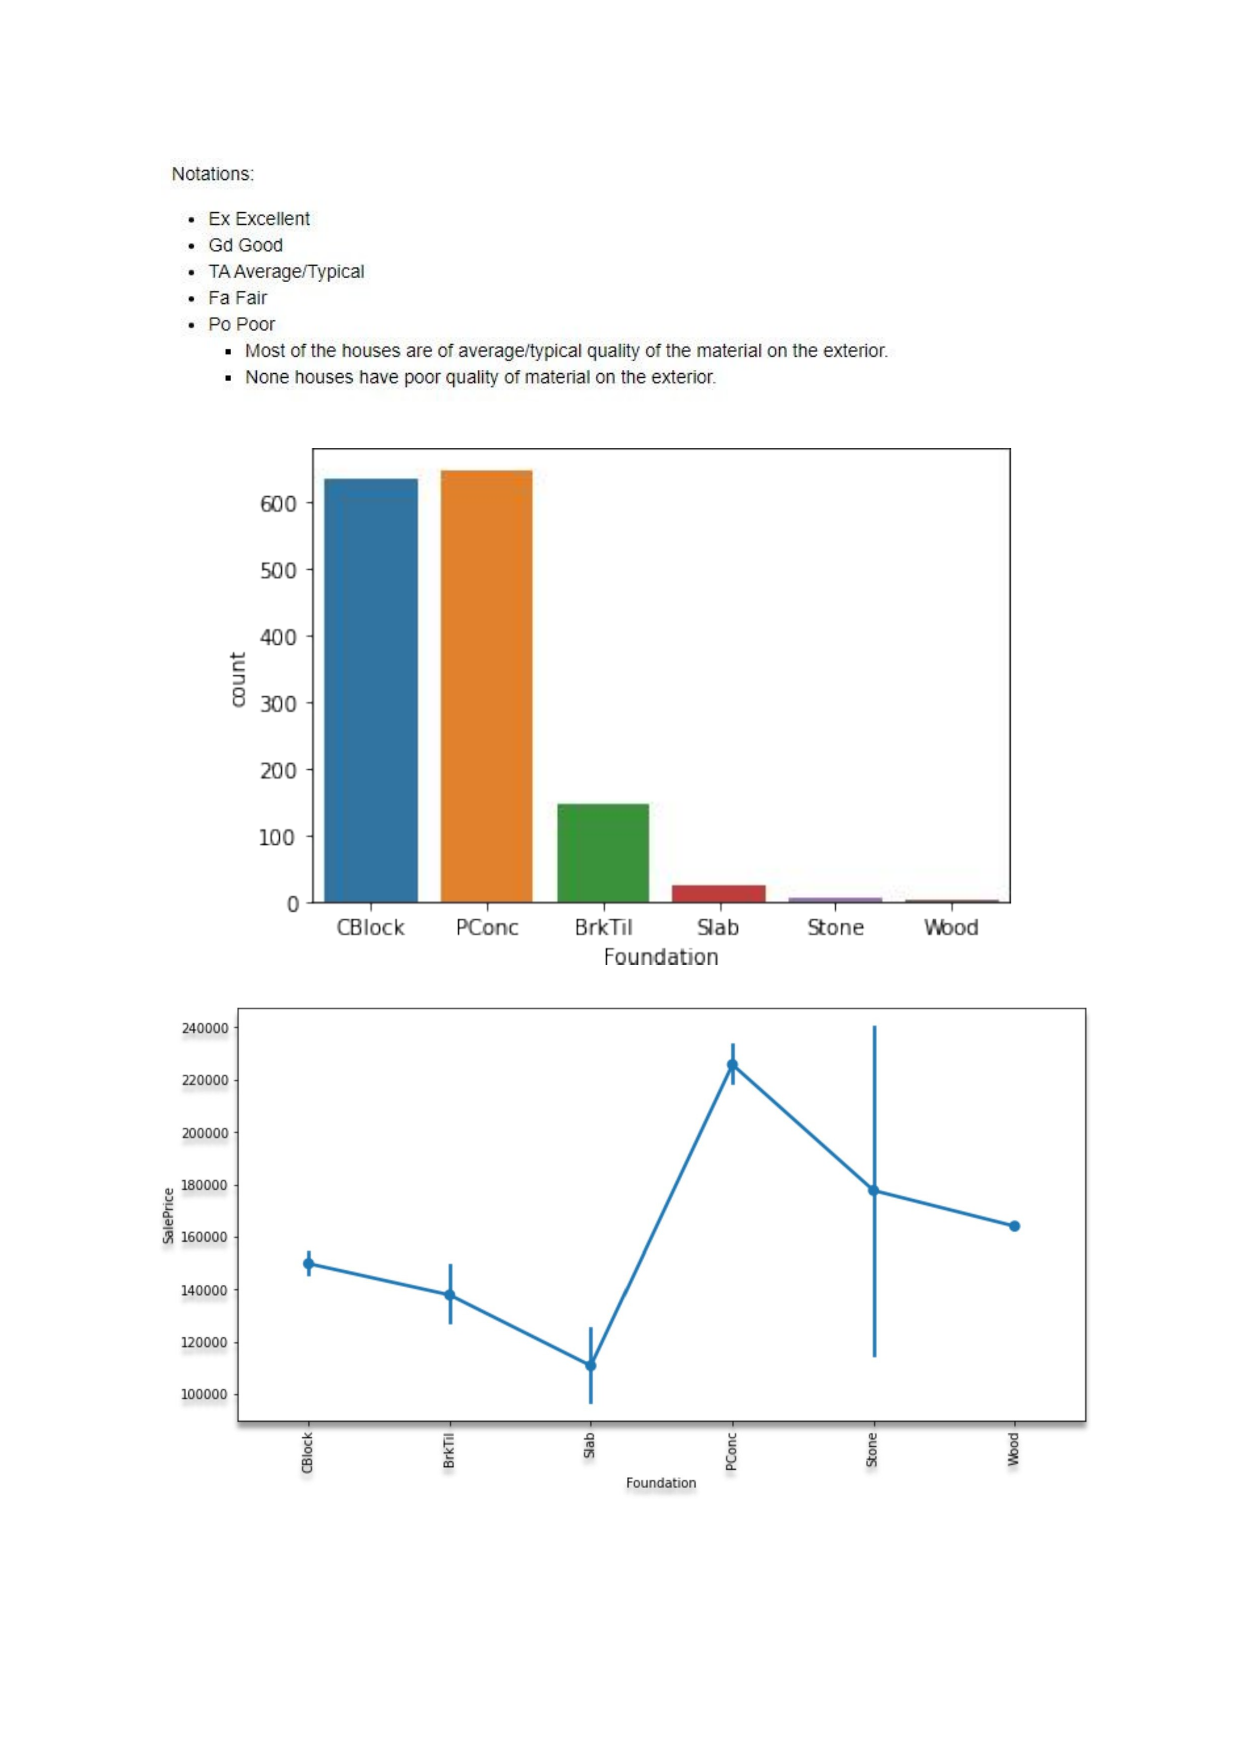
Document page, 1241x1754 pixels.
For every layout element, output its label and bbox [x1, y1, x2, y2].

picture [158, 1007, 1092, 1499]
picture [229, 448, 1012, 965]
picture [160, 158, 896, 402]
